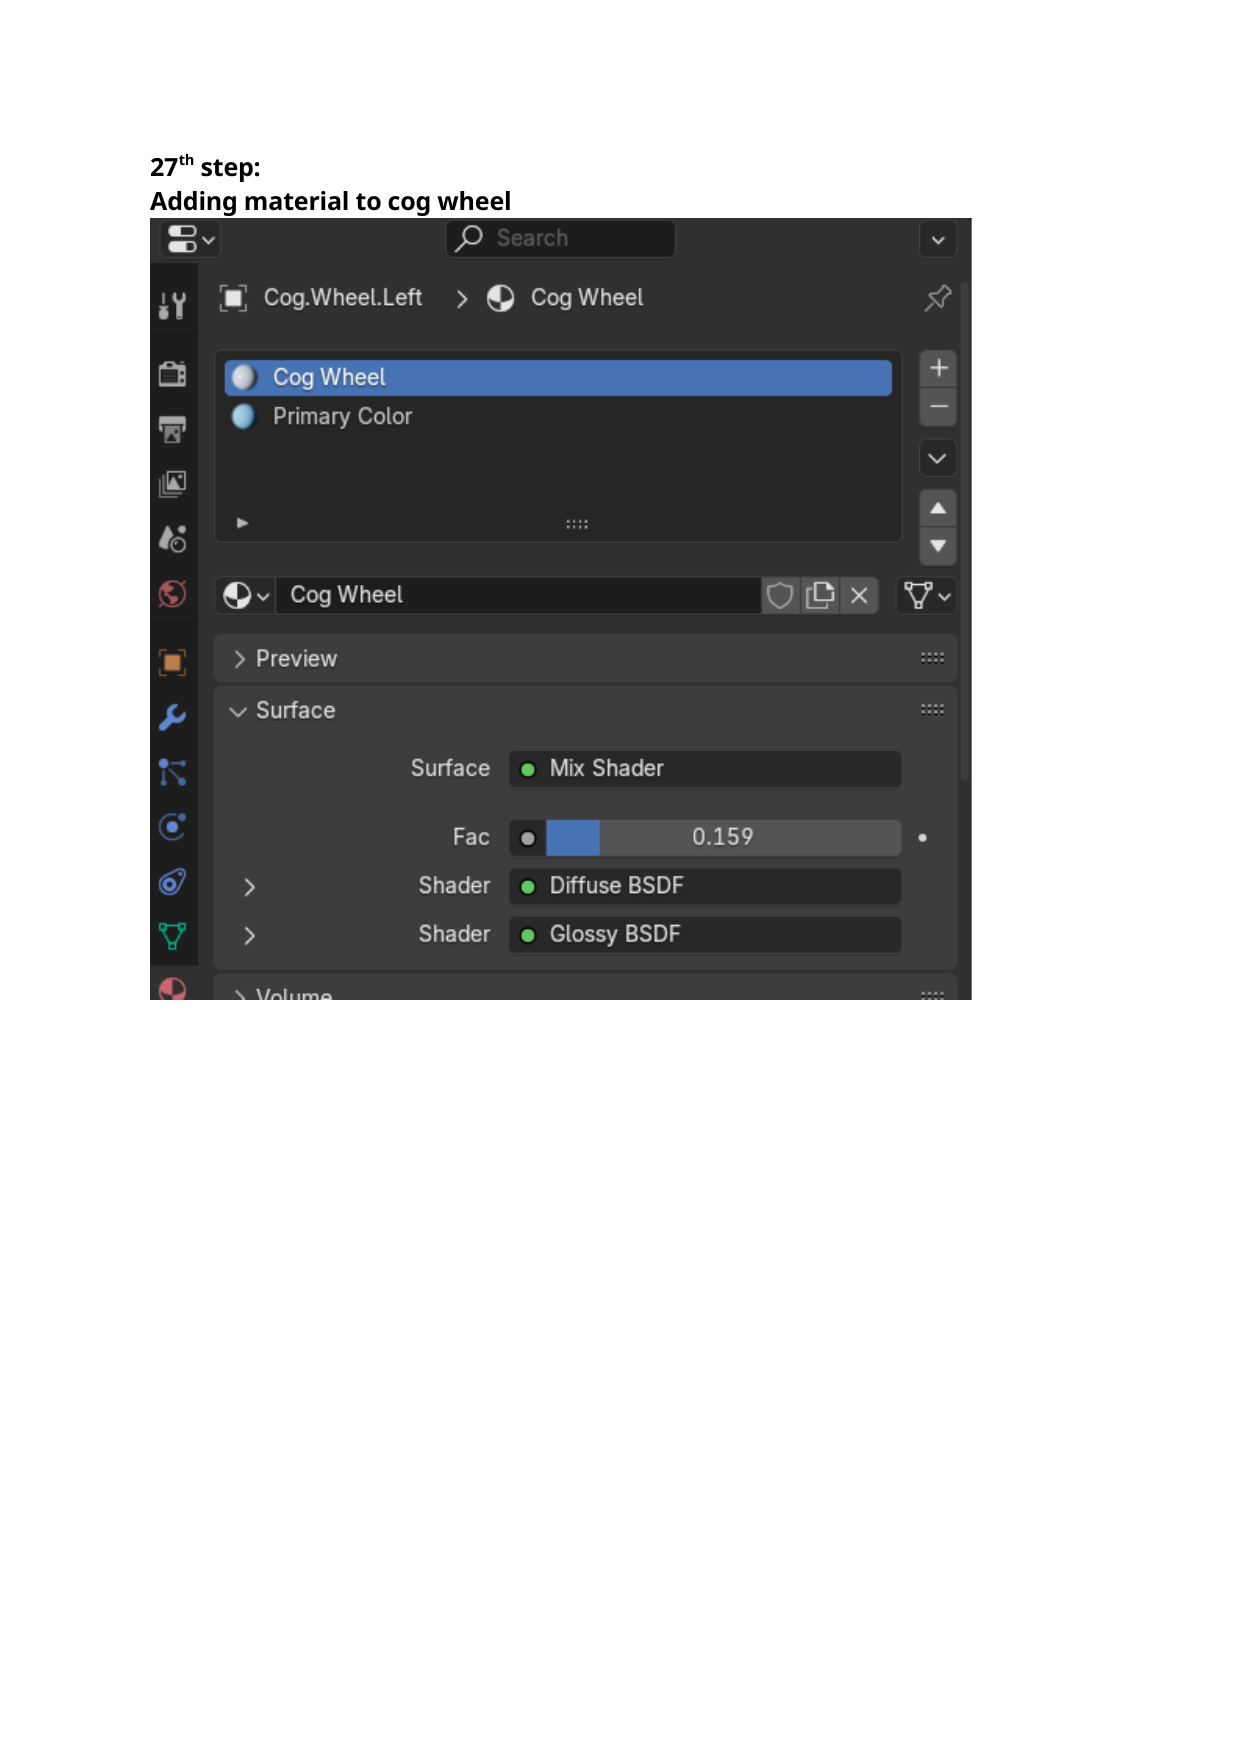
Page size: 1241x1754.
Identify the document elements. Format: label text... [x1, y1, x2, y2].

picture [150, 218, 972, 1000]
